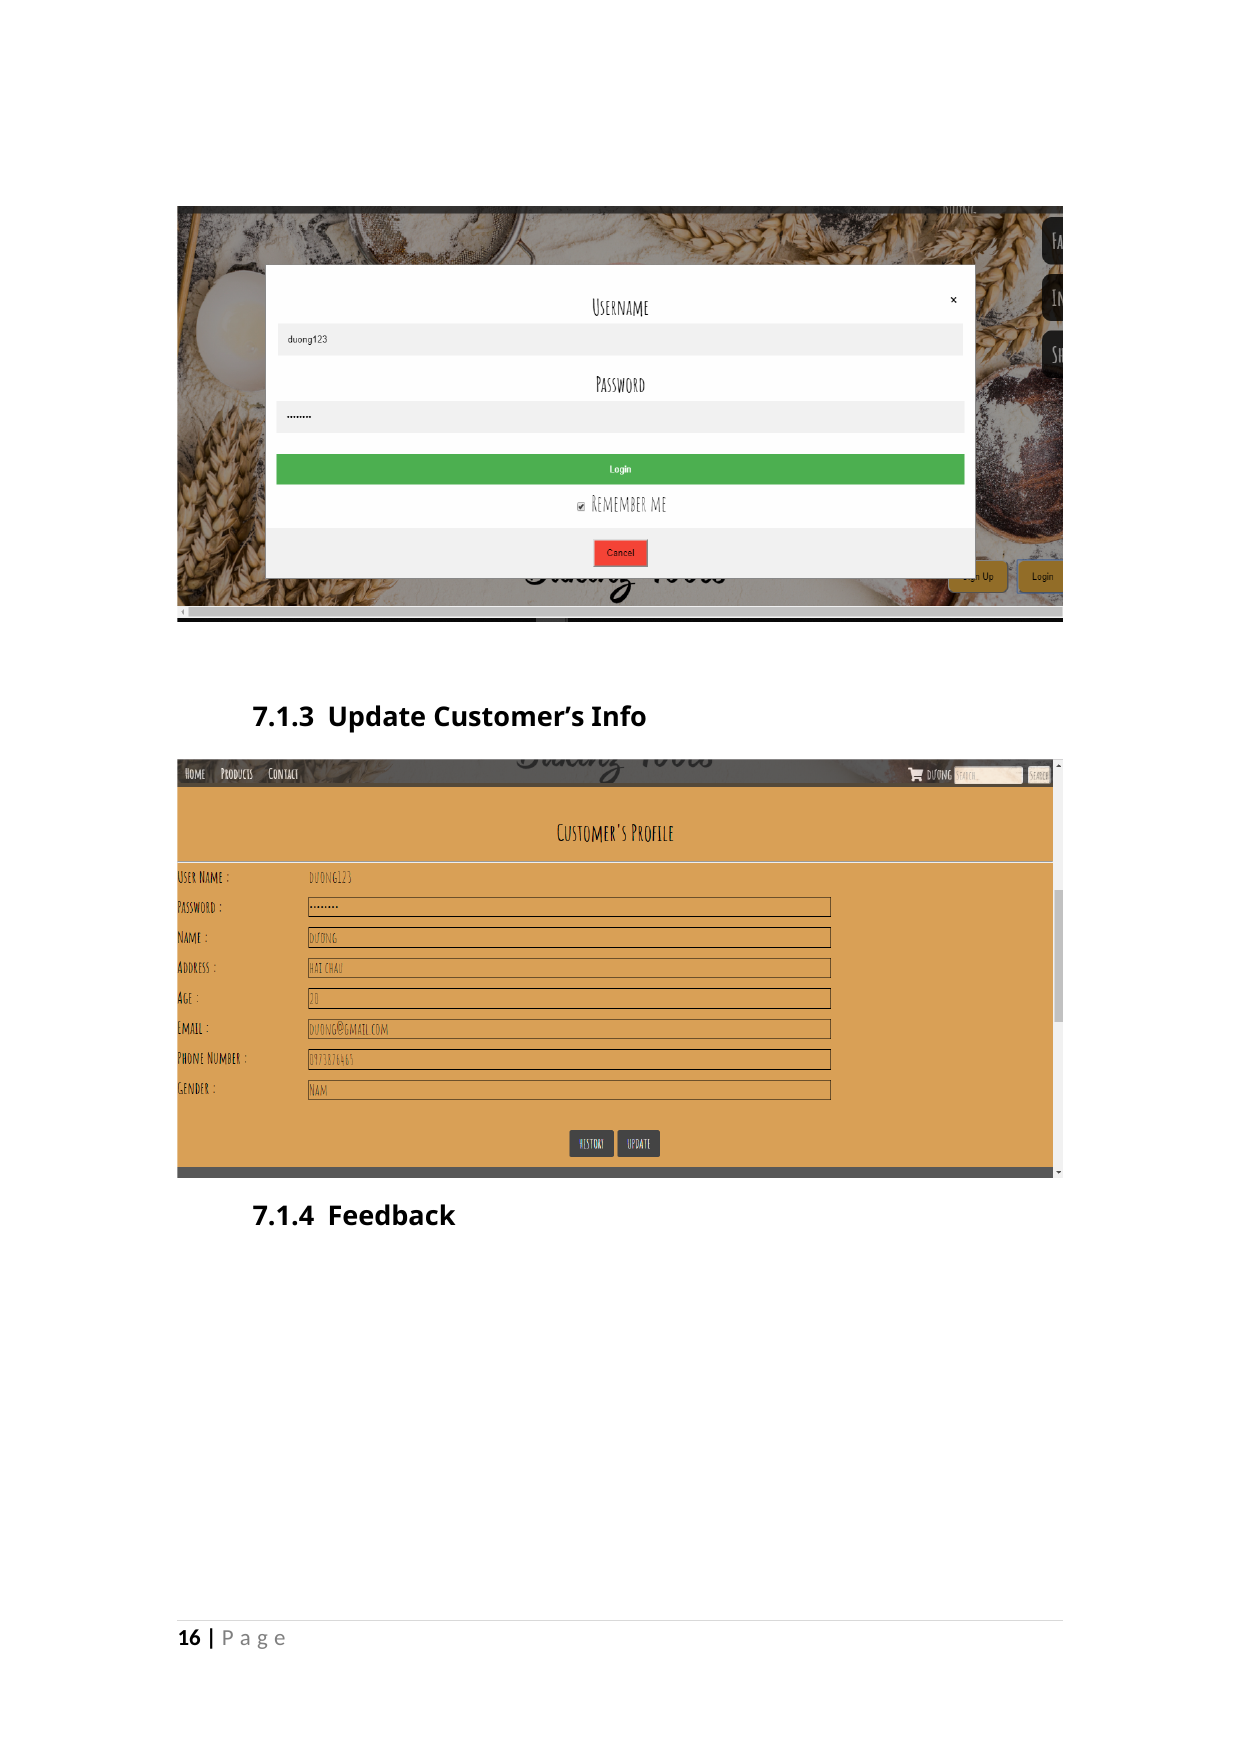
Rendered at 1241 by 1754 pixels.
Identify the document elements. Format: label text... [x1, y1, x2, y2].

text 7.1.4 Feedback [177, 1197, 1063, 1234]
text 7.1.3 Update Customer’s Info [177, 697, 1063, 734]
picture [177, 753, 1063, 1178]
picture [177, 206, 1063, 622]
